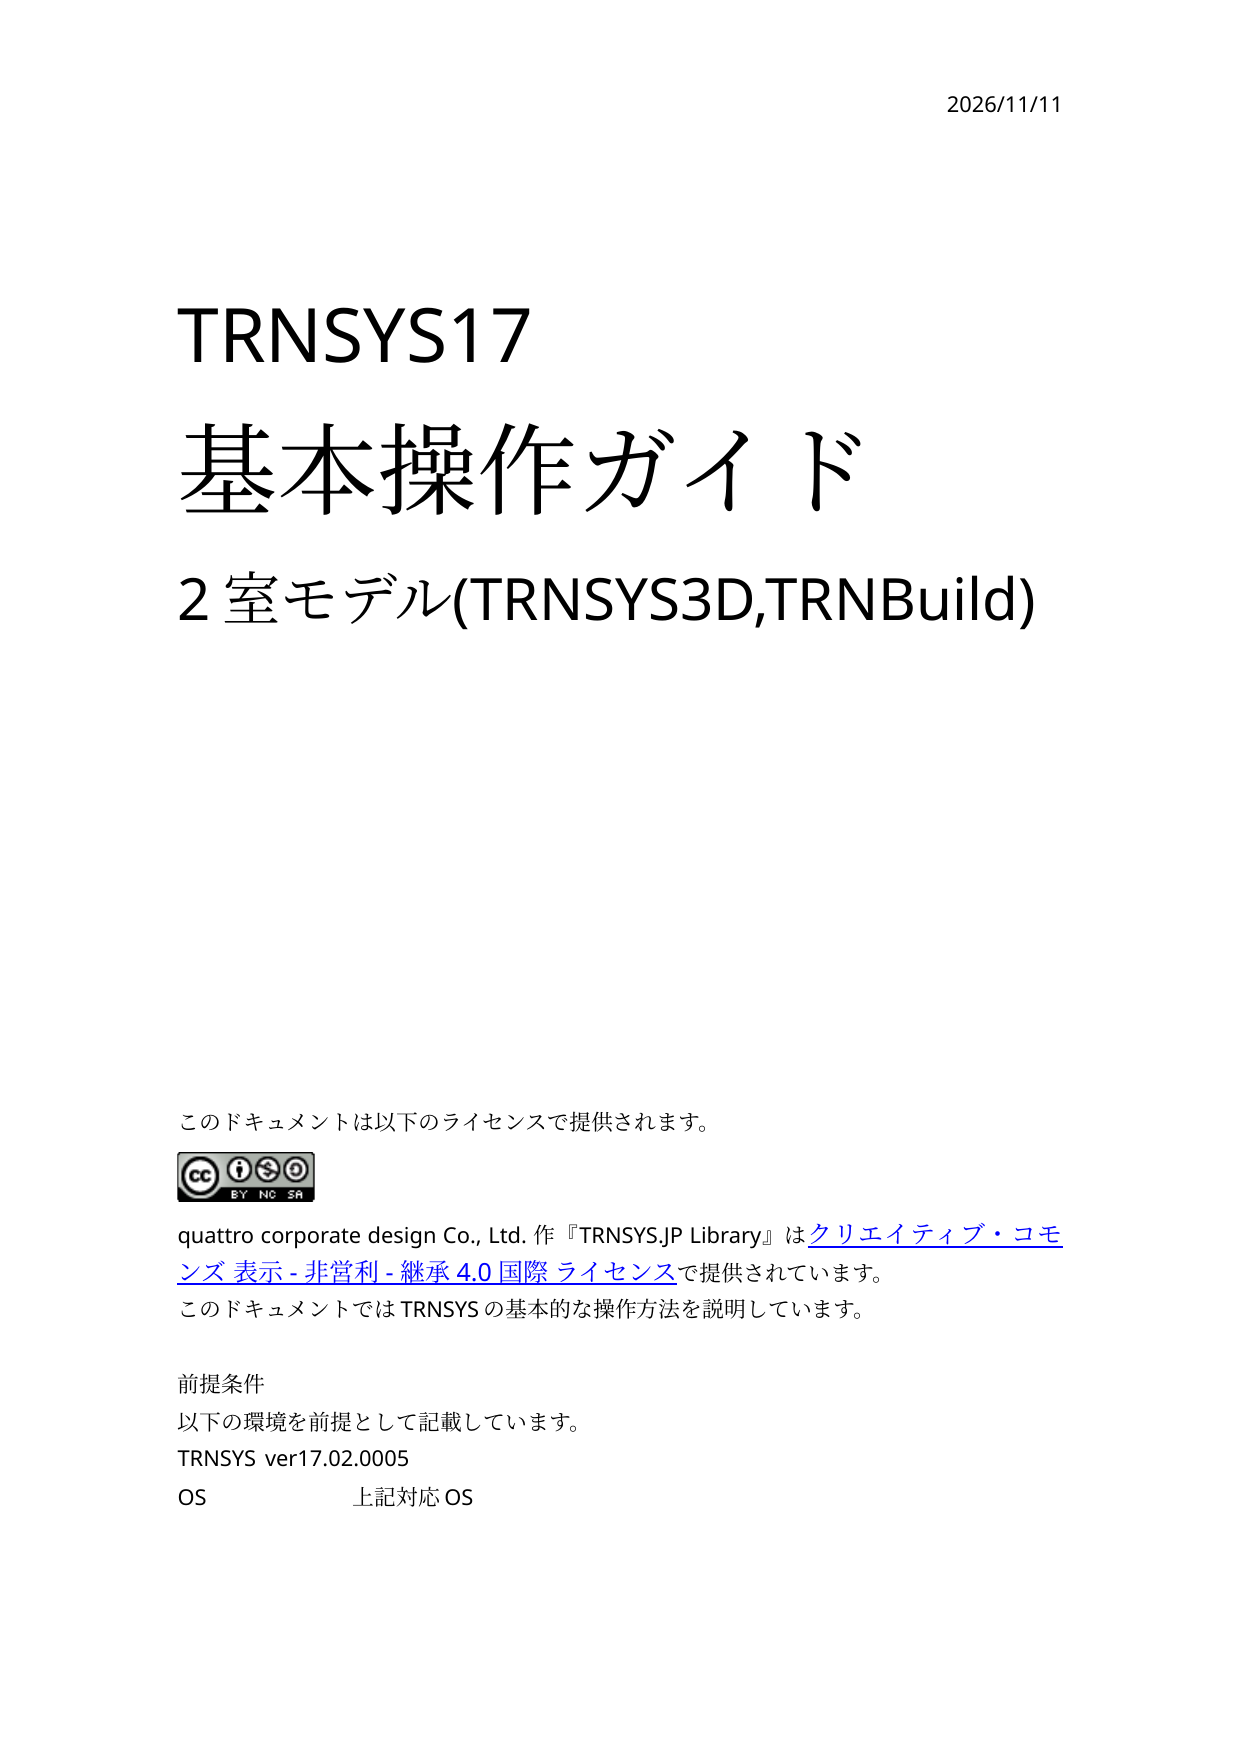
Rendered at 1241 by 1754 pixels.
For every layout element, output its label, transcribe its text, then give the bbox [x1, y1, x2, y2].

text 2室モデル(TRNSYS3D,TRNBuild) [177, 539, 1063, 652]
text TRNSYS17 [177, 277, 1063, 389]
text 以下の環境を前提として記載しています。 [177, 1402, 1063, 1439]
text このドキュメントは以下のライセンスで提供されます。 [177, 1102, 1063, 1139]
text 前提条件 [177, 1364, 1063, 1402]
text quattro corporate design Co., Ltd. 作『TRNSYS.JP Library』はクリエイティブ・コモンズ 表示 - 非営利 - 継承 4.0 国際 ライセンスで提供されています。 [177, 1214, 1063, 1289]
text このドキュメントではTRNSYSの基本的な操作方法を説明しています。 [177, 1289, 1063, 1327]
picture [177, 1152, 315, 1202]
text OS 上記対応OS [177, 1477, 1063, 1514]
text TRNSYS ver17.02.0005 [177, 1439, 1063, 1477]
text 基本操作ガイド [177, 389, 1063, 539]
